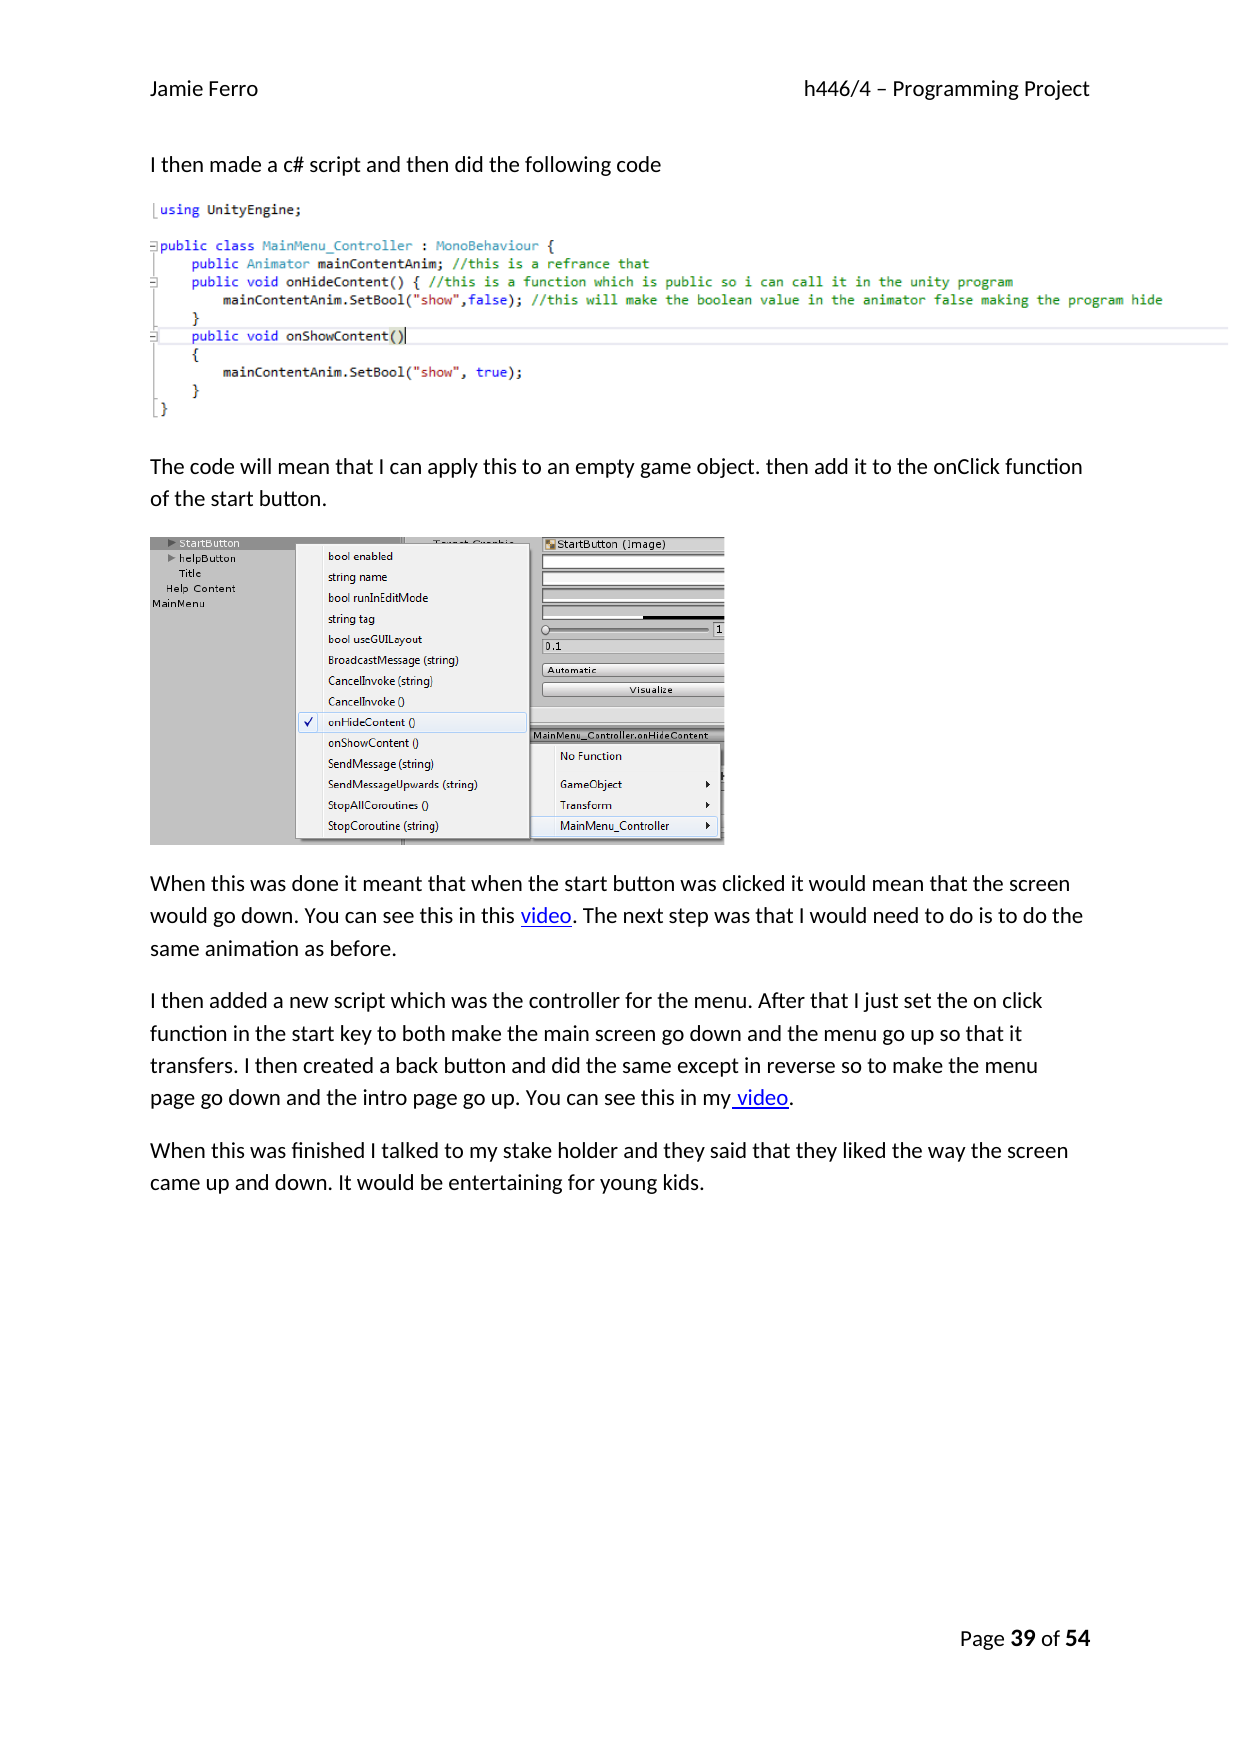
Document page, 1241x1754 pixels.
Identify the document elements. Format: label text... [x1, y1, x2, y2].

text When this was done it meant that when the start button was clicked it would mean that the screen would go down. You can see this in this video. The next step was that I would need to do is to do the same animation as before. [150, 869, 1090, 962]
text I then made a c# script and then did the following code [150, 150, 1090, 178]
text The code will mean that I can apply this to an empty game object. then add it to the onClick function of the start button. [150, 452, 1090, 512]
text When this was finished I talked to my stake holder and they said that they liked the way the screen came up and down. It would be entertaining for young kids. [150, 1136, 1090, 1196]
text I then added a new script which was the controller for the menu. After that I just set the on click function in the start key to both make the main screen go down and the menu go up so that it transfers. I then created a back button and did the same except in reverse so to make the menu page go down and the intro page go up. You can see this in my video. [150, 987, 1090, 1111]
picture [150, 203, 1229, 428]
picture [150, 537, 725, 845]
